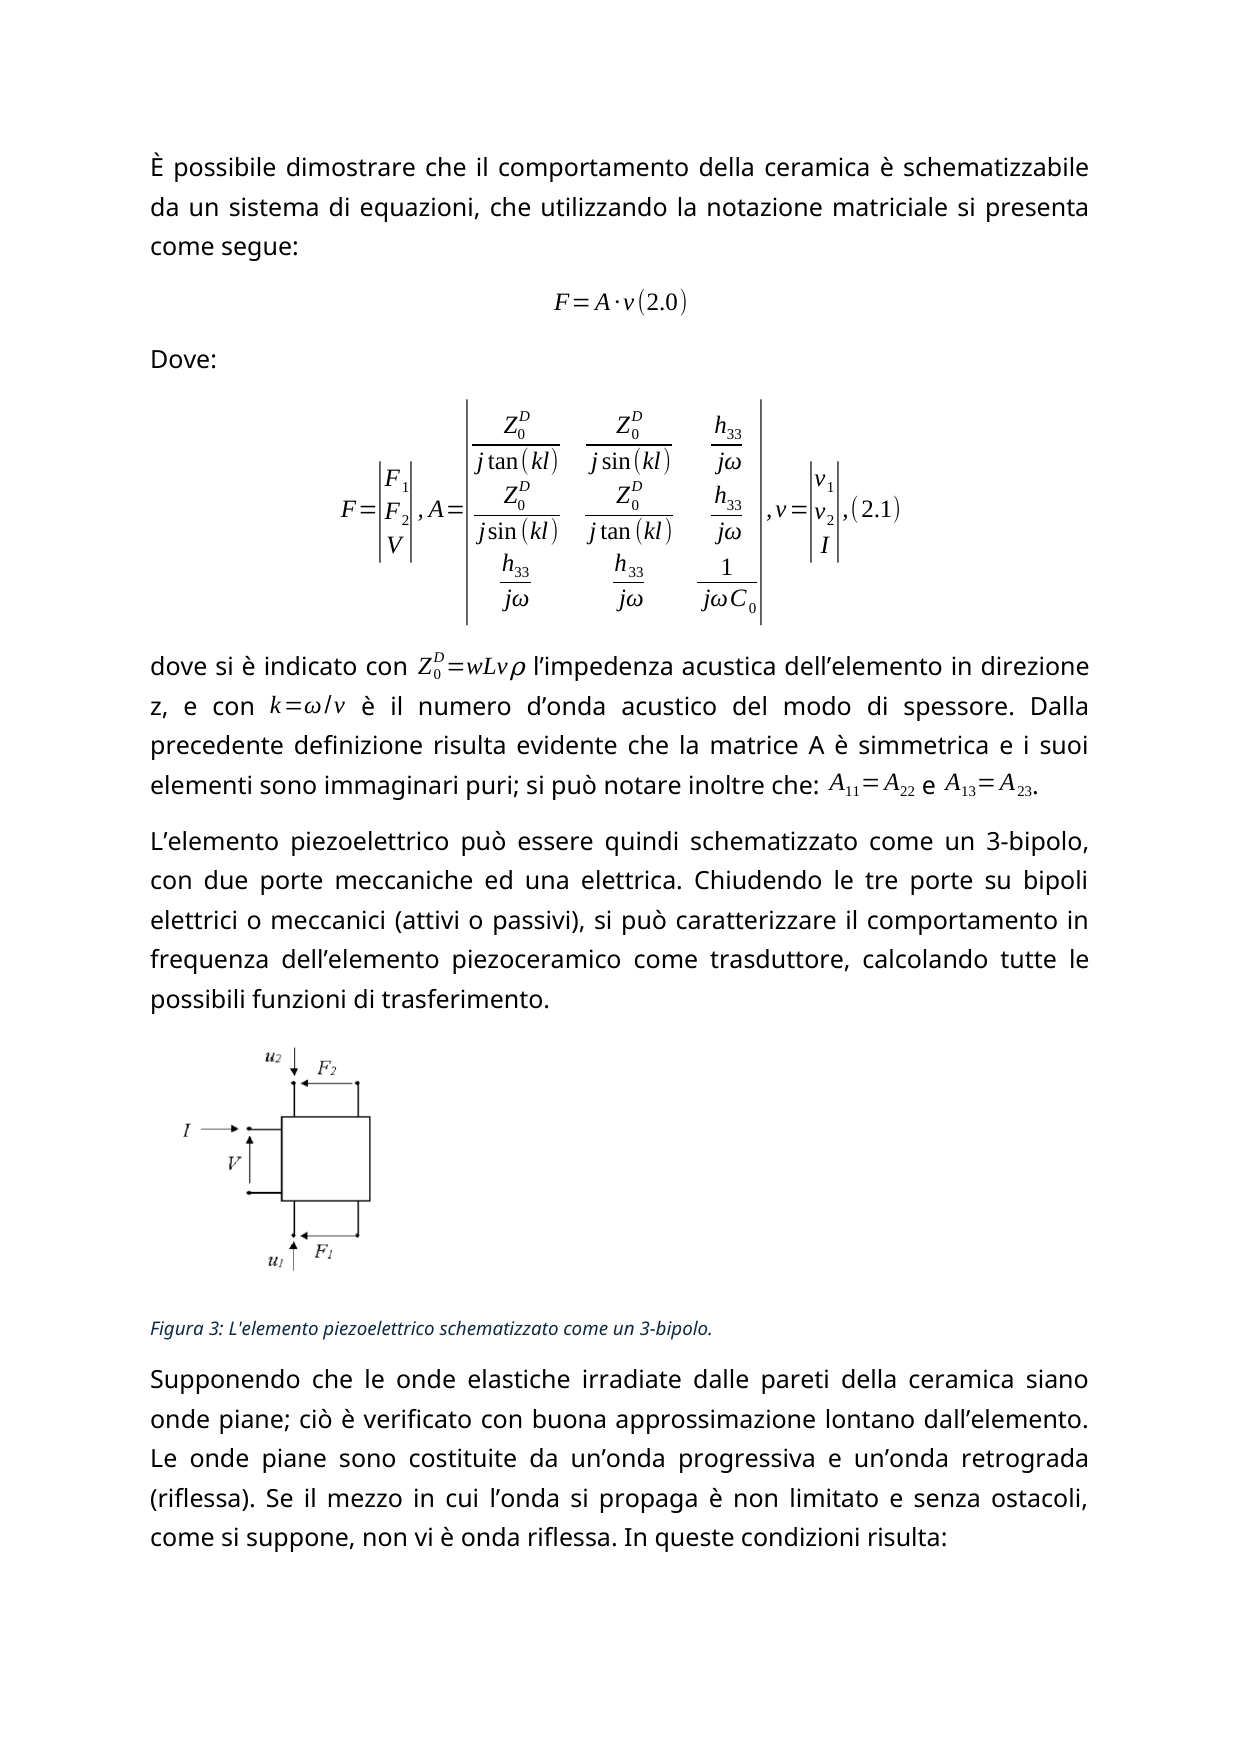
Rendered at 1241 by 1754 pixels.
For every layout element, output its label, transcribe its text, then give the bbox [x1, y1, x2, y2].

text dove si è indicato con ρ l’impedenza acustica dell’elemento in direzione z, e con è il numero d’onda acustico del modo di spessore. Dalla precedente definizione risulta evidente che la matrice A è simmetrica e i suoi elementi sono immaginari puri; si può notare inoltre che: e . [150, 648, 1090, 801]
text Dove: [150, 341, 1090, 375]
text È possibile dimostrare che il comportamento della ceramica è schematizzabile da un sistema di equazioni, che utilizzando la notazione matriciale si presenta come segue: [150, 150, 1090, 263]
picture [150, 1037, 446, 1294]
text L’elemento piezoelettrico può essere quindi schematizzato come un 3-bipolo, con due porte meccaniche ed una elettrica. Chiudendo le tre porte su bipoli elettrici o meccanici (attivi o passivi), si può caratterizzare il comportamento in frequenza dell’elemento piezoceramico come trasduttore, calcolando tutte le possibili funzioni di trasferimento. [150, 823, 1090, 1015]
text Supponendo che le onde elastiche irradiate dalle pareti della ceramica siano onde piane; ciò è verificato con buona approssimazione lontano dall’elemento. Le onde piane sono costituite da un’onda progressiva e un’onda retrograda (riflessa). Se il mezzo in cui l’onda si propaga è non limitato e senza ostacoli, come si suppone, non vi è onda riflessa. In queste condizioni risulta: [150, 1362, 1090, 1554]
